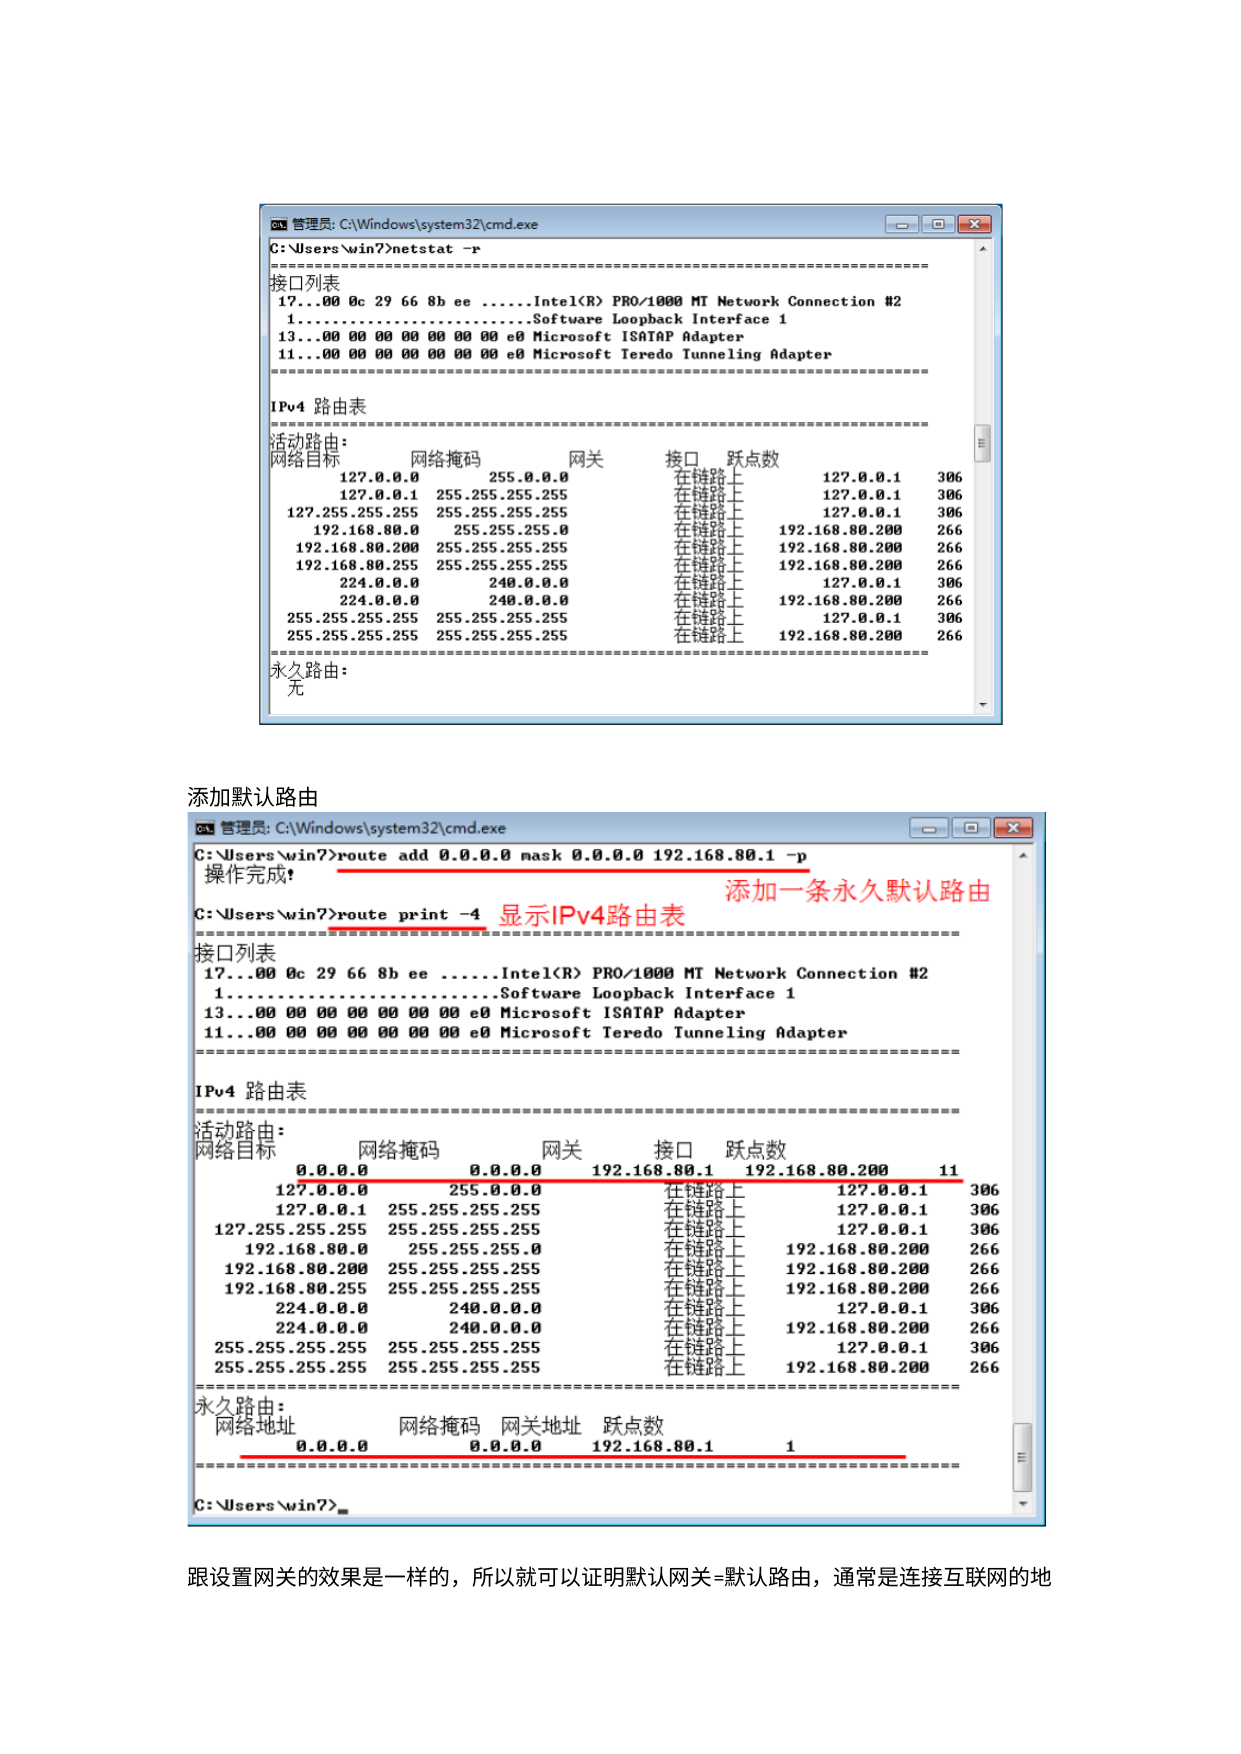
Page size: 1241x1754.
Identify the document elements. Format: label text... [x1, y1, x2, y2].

text 添加默认路由 [187, 779, 1053, 812]
picture [187, 162, 1052, 748]
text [187, 1559, 1053, 1592]
picture [187, 812, 1052, 1529]
